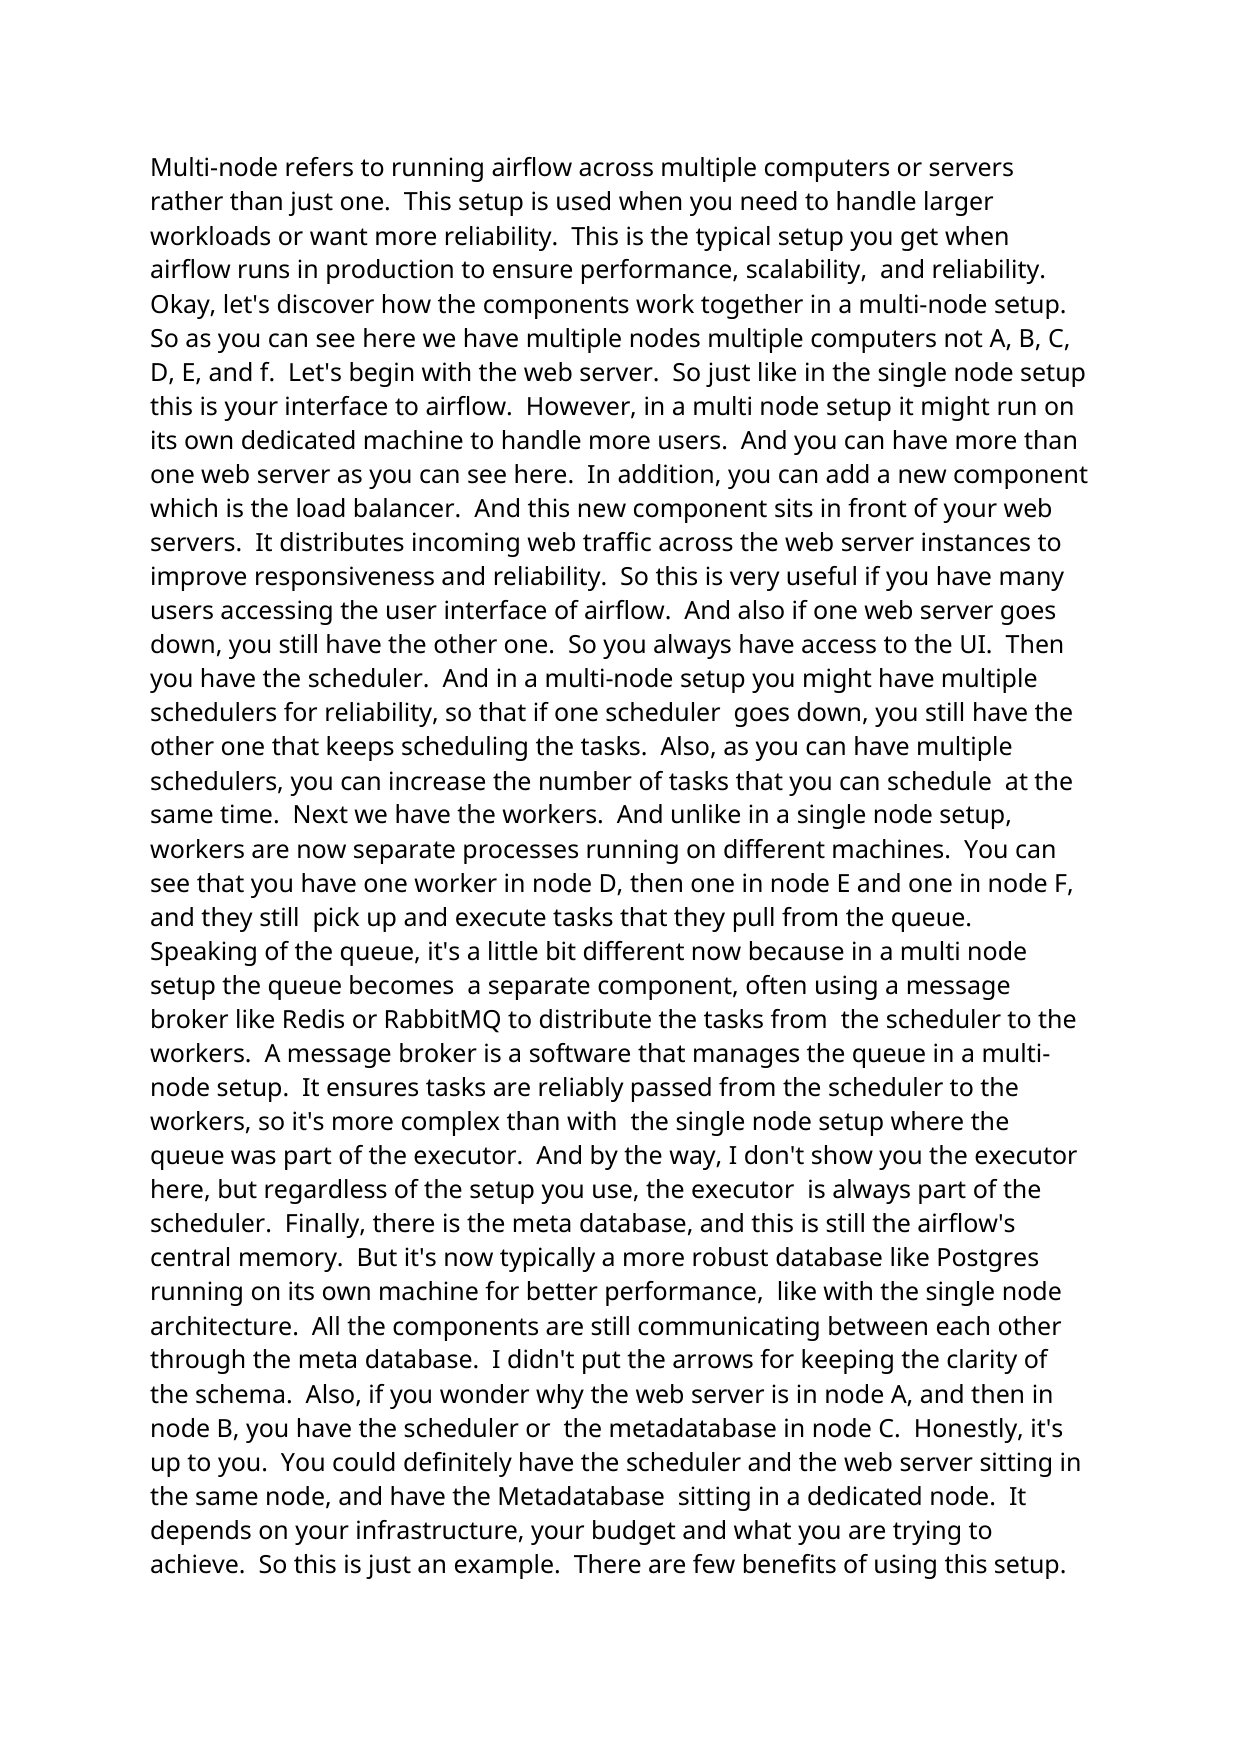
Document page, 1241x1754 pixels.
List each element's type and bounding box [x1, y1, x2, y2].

text [150, 150, 1090, 1581]
